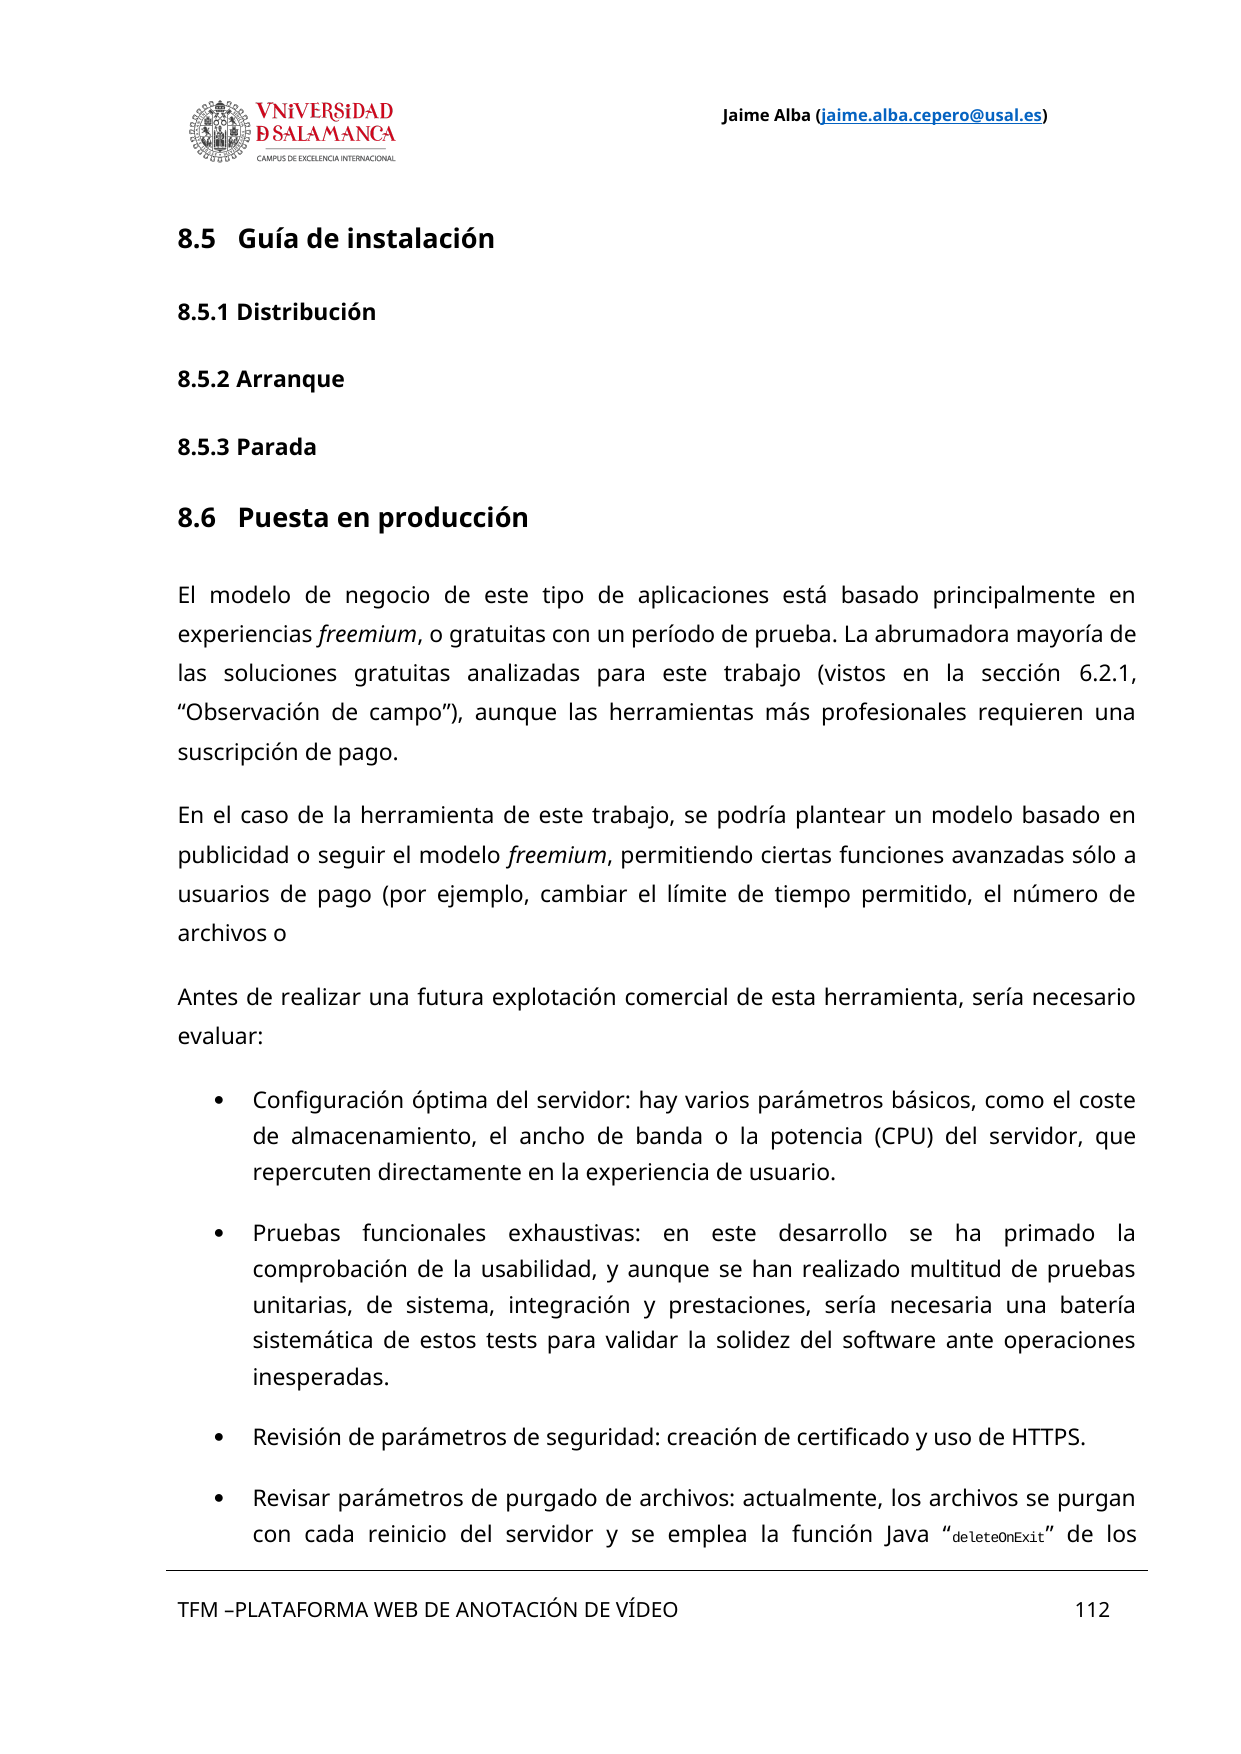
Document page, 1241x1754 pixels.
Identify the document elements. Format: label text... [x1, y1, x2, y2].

subtitle Distribución [177, 296, 1137, 327]
subtitle Arranque [177, 363, 1137, 395]
subtitle Puesta en producción [177, 499, 1137, 536]
text El modelo de negocio de este tipo de aplicaciones está basado principalmente en experiencias freemium, o gratuitas con un período de prueba. La abrumadora mayoría de las soluciones gratuitas analizadas para este trabajo (vistos en la sección 6.2.1, “Observación de campo”), aunque las herramientas más profesionales requieren una suscripción de pago. [177, 579, 1137, 767]
subtitle Guía de instalación [177, 219, 1137, 256]
subtitle Parada [177, 431, 1137, 462]
list Pruebas funcionales exhaustivas: en este desarrollo se ha primado la comprobación de la usabilidad, y aunque se han realizado multitud de pruebas unitarias, de sistema, integración y prestaciones, sería necesaria una batería sistemática de estos tests para validar la solidez del software ante operaciones inesperadas. [215, 1217, 1137, 1392]
list Configuración óptima del servidor: hay varios parámetros básicos, como el coste de almacenamiento, el ancho de banda o la potencia (CPU) del servidor, que repercuten directamente en la experiencia de usuario. [215, 1084, 1137, 1187]
text En el caso de la herramienta de este trabajo, se podría plantear un modelo basado en publicidad o seguir el modelo freemium, permitiendo ciertas funciones avanzadas sólo a usuarios de pago (por ejemplo, cambiar el límite de tiempo permitido, el número de archivos o [177, 799, 1137, 948]
list Revisión de parámetros de seguridad: creación de certificado y uso de HTTPS. [215, 1421, 1137, 1453]
text Antes de realizar una futura explotación comercial de esta herramienta, sería necesario evaluar: [177, 981, 1137, 1051]
picture [188, 99, 397, 163]
